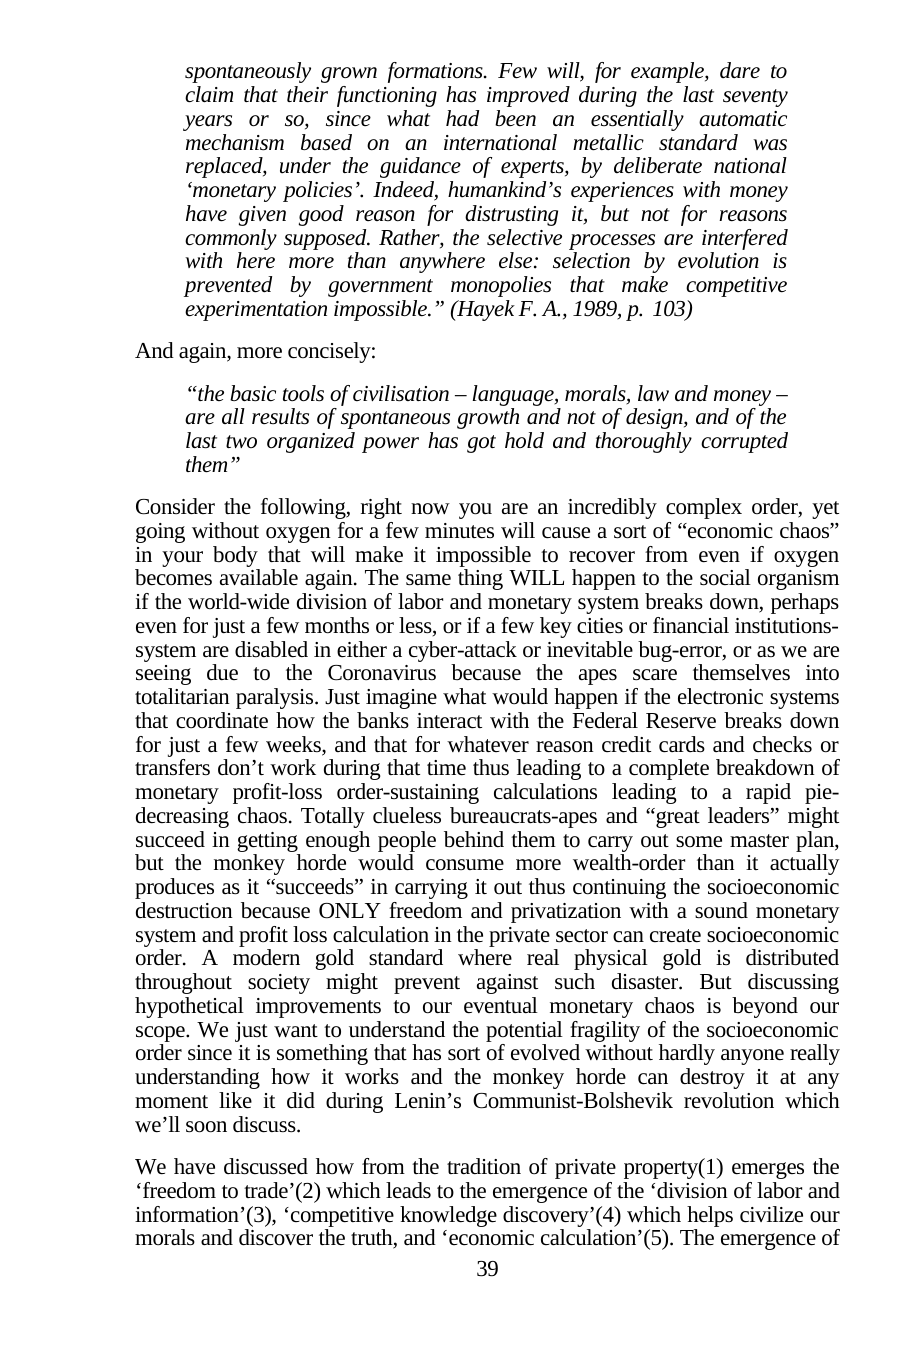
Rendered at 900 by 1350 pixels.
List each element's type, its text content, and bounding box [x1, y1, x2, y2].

text Consider the following, right now you are an incredibly complex order, yet going without oxygen for a few minutes will cause a sort of “economic chaos” in your body that will make it impossible to recover from even if oxygen becomes available again. The same thing WILL happen to the social organism if the world-wide division of labor and monetary system breaks down, perhaps even for just a few months or less, or if a few key cities or financial institutions-system are disabled in either a cyber-attack or inevitable bug-error, or as we are seeing due to the Coronavirus because the apes scare themselves into totalitarian paralysis. Just imagine what would happen if the electronic systems that coordinate how the banks interact with the Federal Reserve breaks down for just a few weeks, and that for whatever reason credit cards and checks or transfers don’t work during that time thus leading to a complete breakdown of monetary profit-loss order-sustaining calculations leading to a rapid pie-decreasing chaos. Totally clueless bureaucrats-apes and “great leaders” might succeed in getting enough people behind them to carry out some master plan, but the monkey horde would consume more wealth-order than it actually produces as it “succeeds” in carrying it out thus continuing the socioeconomic destruction because ONLY freedom and privatization with a sound monetary system and profit loss calculation in the private sector can create socioeconomic order. A modern gold standard where real physical gold is distributed throughout society might prevent against such disaster. But discussing hypothetical improvements to our eventual monetary chaos is beyond our scope. We just want to understand the potential fragility of the socioeconomic order since it is something that has sort of evolved without hardly anyone really understanding how it works and the monkey horde can destroy it at any moment like it did during Lenin’s Communist-Bolshevik revolution which we’ll soon discuss. [135, 496, 840, 1137]
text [185, 60, 790, 321]
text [135, 1156, 840, 1251]
text “the basic tools of civilisation – language, morals, law and money – are all results of spontaneous growth and not of design, and of the last two organized power has got hold and thoroughly corrupted them” [185, 382, 790, 477]
text And again, more concisely: [135, 340, 840, 363]
